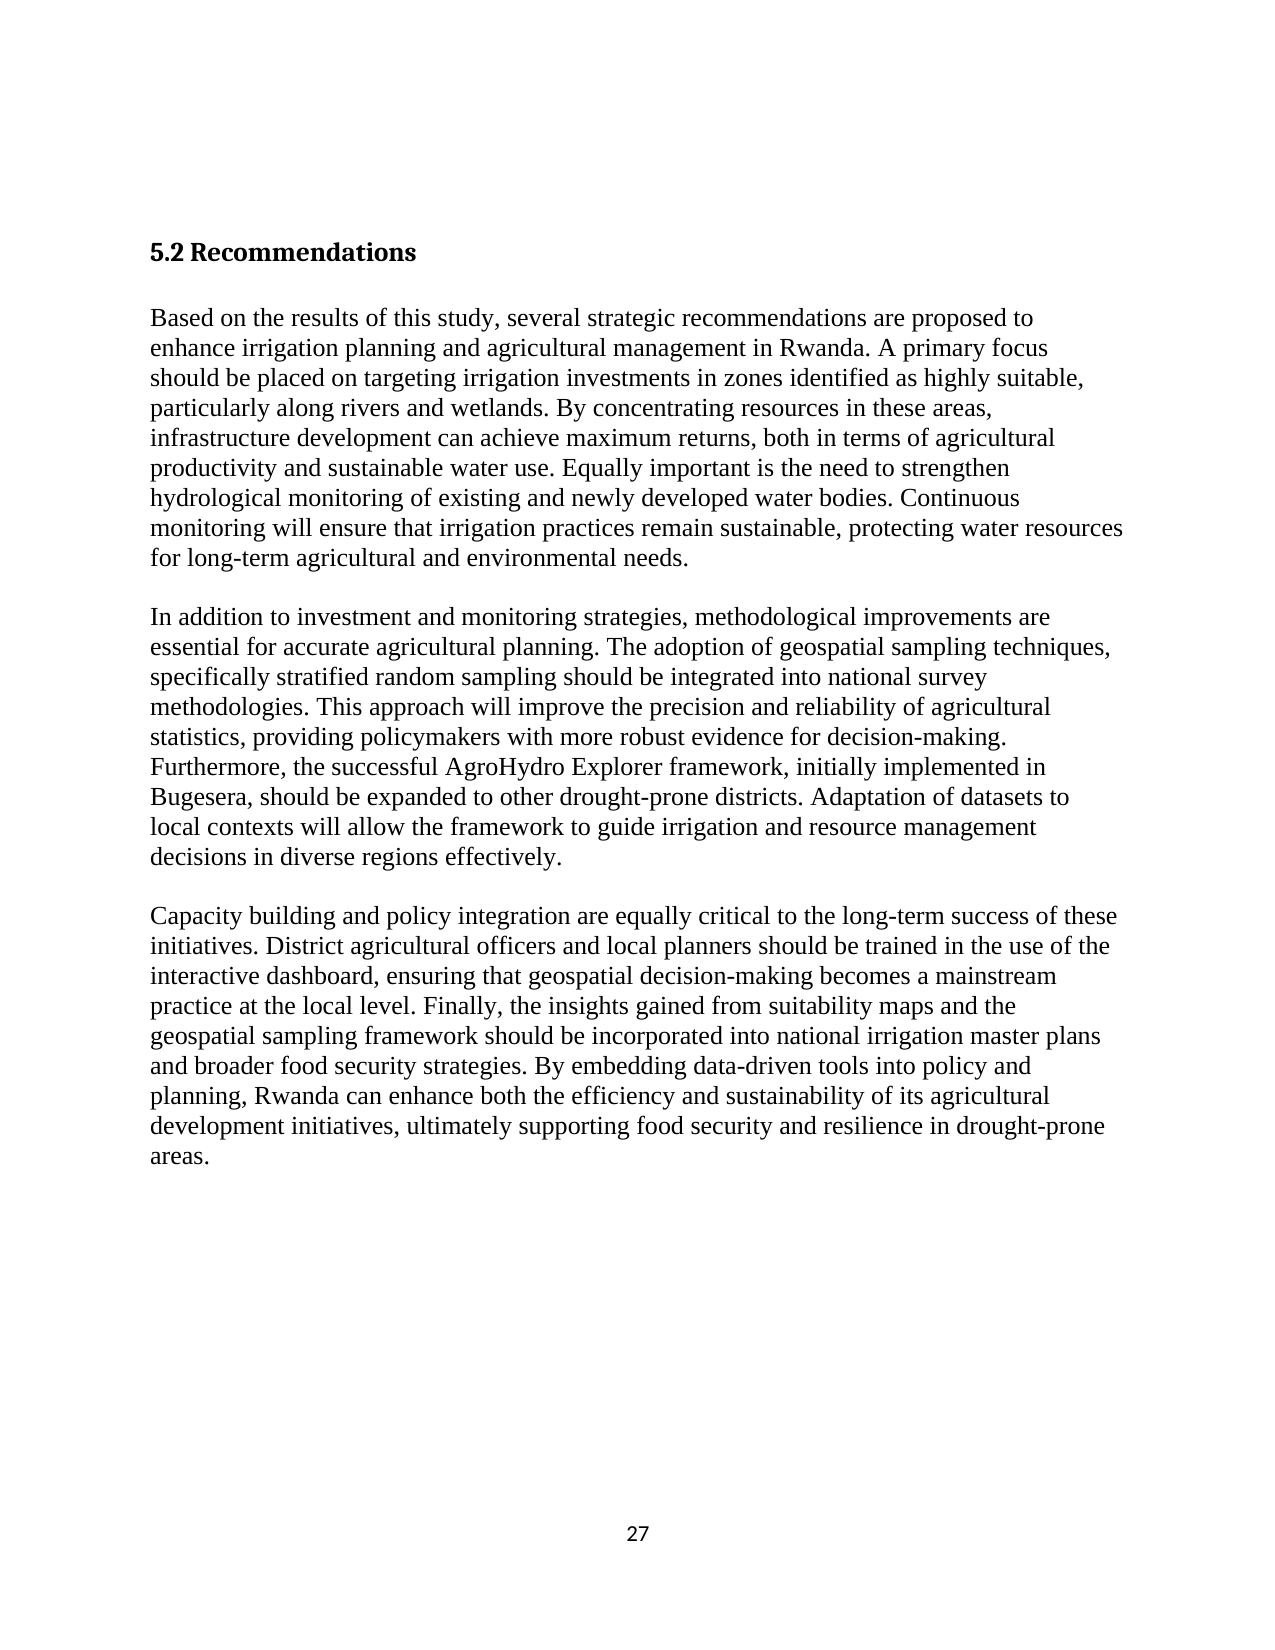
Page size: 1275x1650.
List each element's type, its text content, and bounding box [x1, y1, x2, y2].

text Based on the results of this study, several strategic recommendations are proposed to enhance irrigation planning and agricultural management in Rwanda. A primary focus should be placed on targeting irrigation investments in zones identified as highly suitable, particularly along rivers and wetlands. By concentrating resources in these areas, infrastructure development can achieve maximum returns, both in terms of agricultural productivity and sustainable water use. Equally important is the need to strengthen hydrological monitoring of existing and newly developed water bodies. Continuous monitoring will ensure that irrigation practices remain sustainable, protecting water resources for long-term agricultural and environmental needs. [150, 302, 1125, 572]
text In addition to investment and monitoring strategies, methodological improvements are essential for accurate agricultural planning. The adoption of geospatial sampling techniques, specifically stratified random sampling should be integrated into national survey methodologies. This approach will improve the precision and reliability of agricultural statistics, providing policymakers with more robust evidence for decision-making. Furthermore, the successful AgroHydro Explorer framework, initially implemented in Bugesera, should be expanded to other drought-prone districts. Adaptation of datasets to local contexts will allow the framework to guide irrigation and resource management decisions in diverse regions effectively. [150, 601, 1125, 871]
text Capacity building and policy integration are equally critical to the long-term success of these initiatives. District agricultural officers and local planners should be trained in the use of the interactive dashboard, ensuring that geospatial decision-making becomes a mainstream practice at the local level. Finally, the insights gained from suitability maps and the geospatial sampling framework should be incorporated into national irrigation master plans and broader food security strategies. By embedding data-driven tools into policy and planning, Rwanda can enhance both the efficiency and sustainability of its agricultural development initiatives, ultimately supporting food security and resilience in drought-prone areas. [150, 900, 1125, 1170]
subtitle 5.2 Recommendations [150, 237, 1125, 268]
